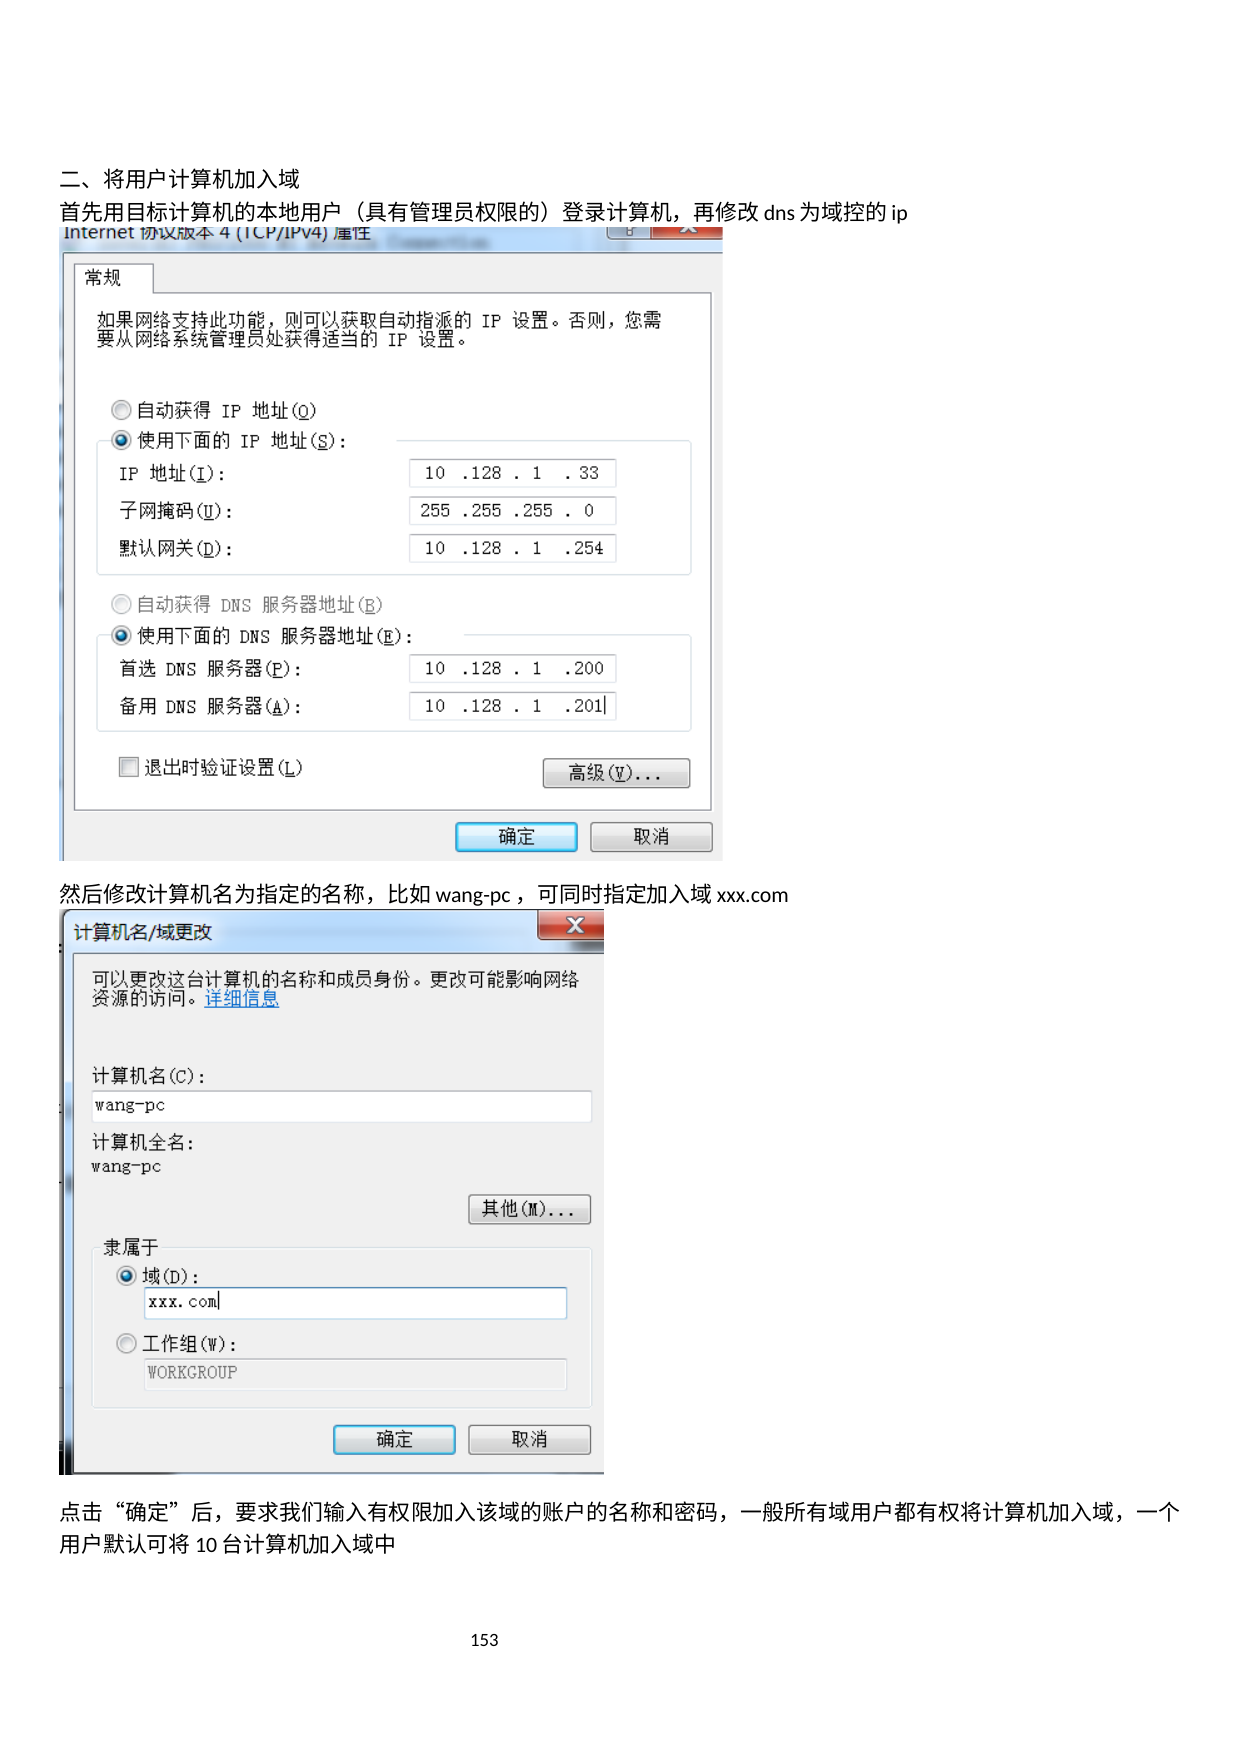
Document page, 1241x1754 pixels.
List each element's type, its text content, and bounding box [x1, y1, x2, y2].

picture [59, 909, 604, 1475]
text 点击“确定”后，要求我们输入有权限加入该域的账户的名称和密码，一般所有域用户都有权将计算机加入域，一个用户默认可将10台计算机加入域中 [59, 1494, 1181, 1559]
text 二、将用户计算机加入域 [59, 162, 1181, 194]
text 然后修改计算机名为指定的名称，比如wang-pc ，可同时指定加入域xxx.com [59, 877, 1181, 909]
picture [59, 227, 723, 861]
text 首先用目标计算机的本地用户（具有管理员权限的）登录计算机，再修改dns为域控的ip [59, 194, 1181, 227]
